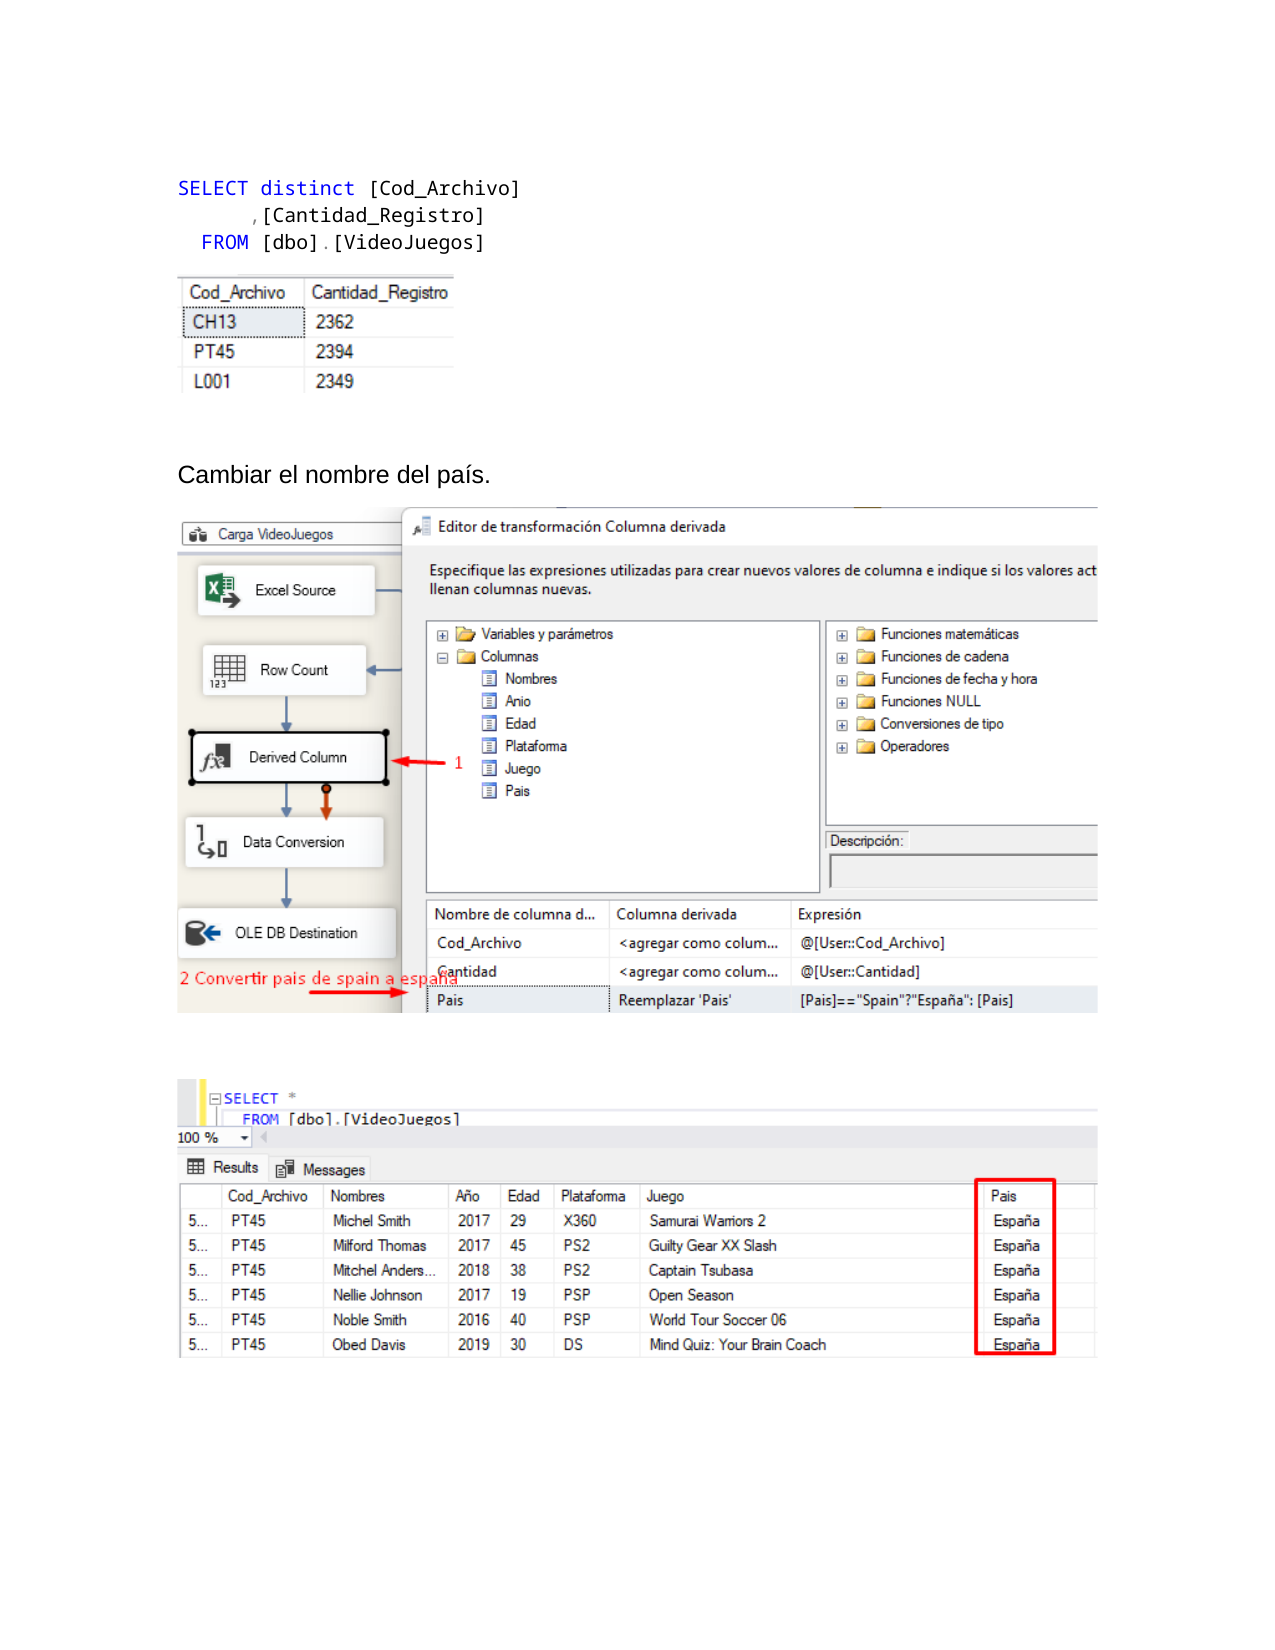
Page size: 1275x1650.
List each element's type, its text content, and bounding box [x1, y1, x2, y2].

text Cambiar el nombre del país. [177, 460, 1098, 488]
text SELECT distinct [Cod_Archivo] [177, 174, 1098, 202]
picture [177, 1079, 1098, 1358]
text ,[Cantidad_Registro] [177, 202, 1098, 228]
picture [177, 507, 1098, 1013]
text FROM [dbo].[VideoJuegos] [177, 228, 1098, 256]
picture [177, 274, 454, 393]
